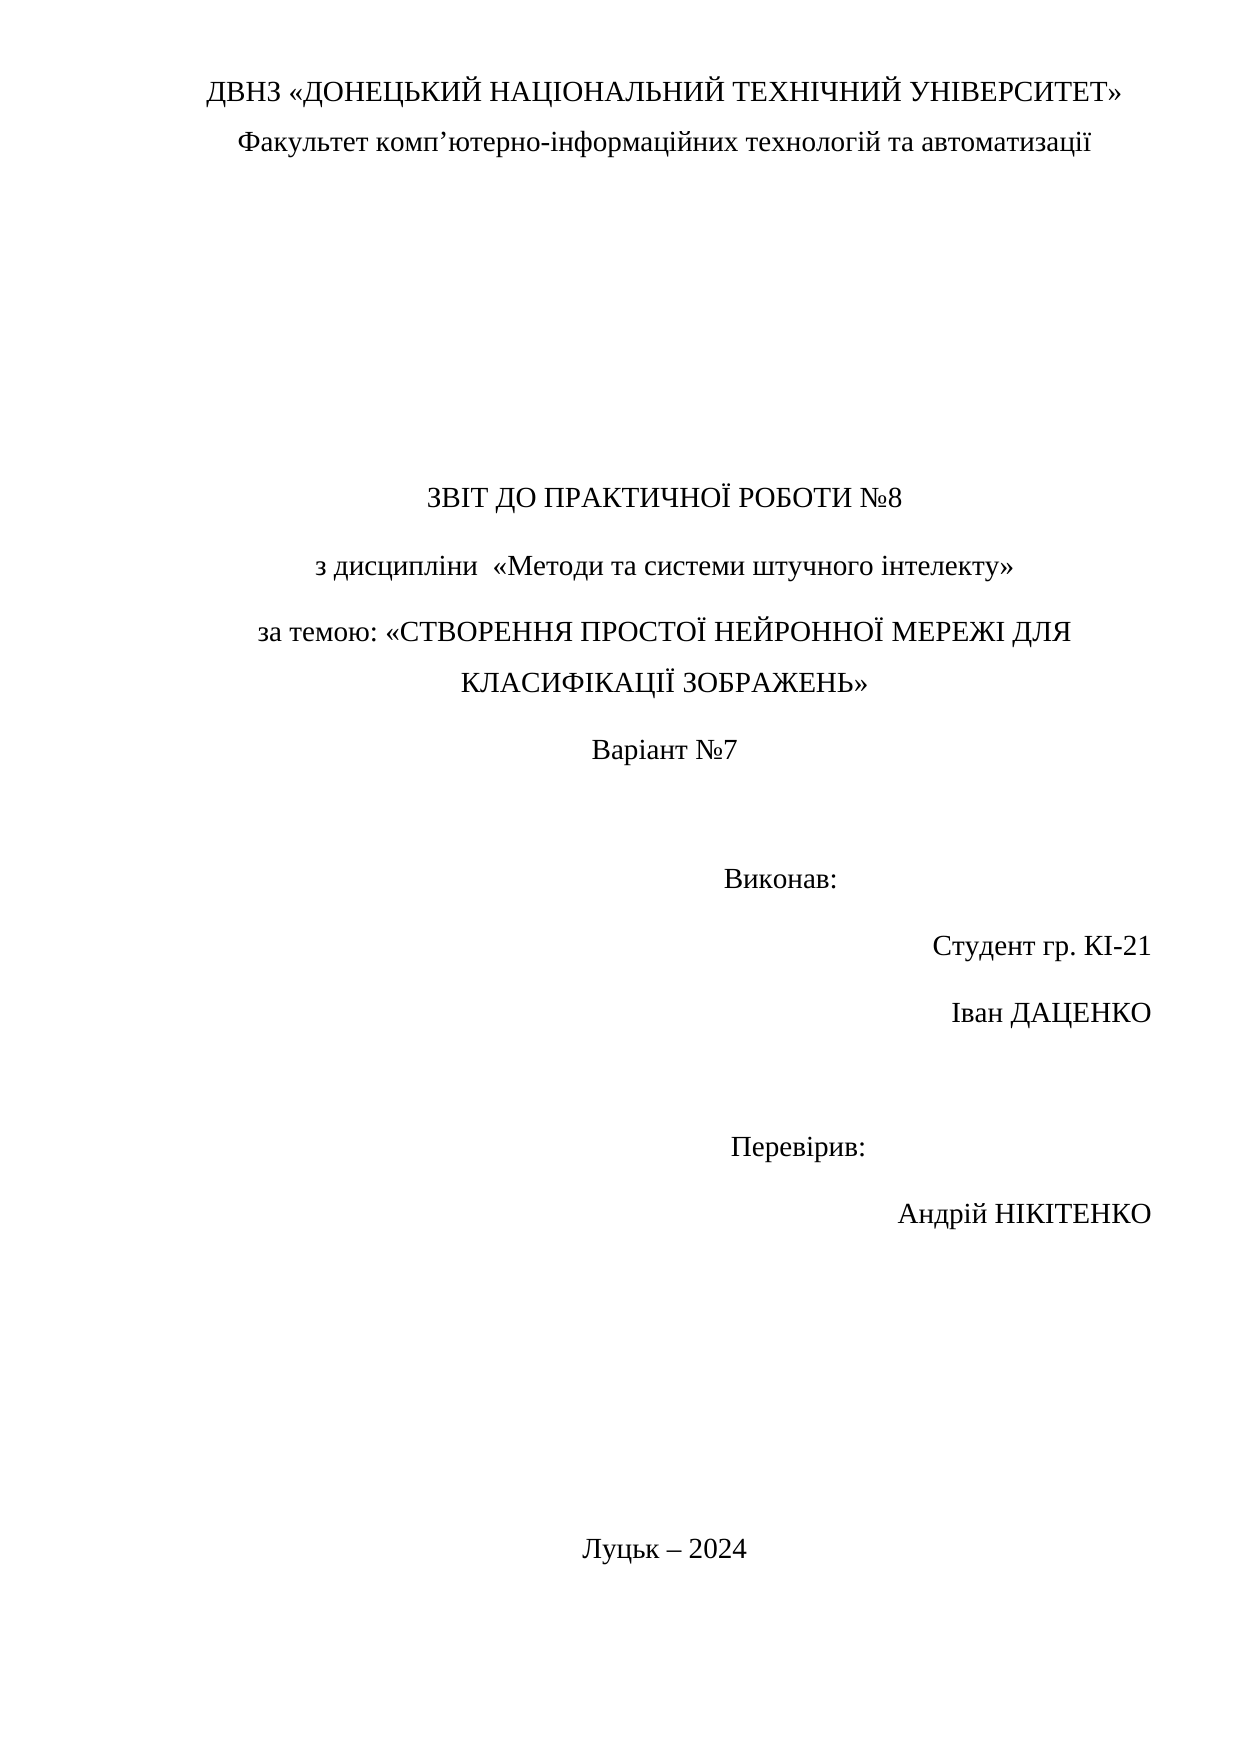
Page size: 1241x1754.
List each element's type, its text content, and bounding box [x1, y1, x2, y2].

text ЗВІТ до практичної РОБОТИ №8 [177, 481, 1152, 514]
text Луцьк – 2024 [177, 1531, 1152, 1564]
text Варіант №7 [177, 732, 1152, 765]
text Андрій НІКІТЕНКО [177, 1196, 1152, 1229]
text з дисципліни «Методи та системи штучного інтелекту» [177, 548, 1152, 581]
text Іван ДАЦЕНКО [177, 995, 1152, 1028]
text Перевірив: [709, 1129, 1152, 1162]
text за темою: «СТВОРЕННЯ ПРОСТОЇ НЕЙРОННОЇ МЕРЕЖІ ДЛЯ КЛАСИФІКАЦІЇ ЗОБРАЖЕНЬ» [177, 614, 1152, 698]
text Факультет комп’ютерно-інформаційних технологій та автоматизації [177, 124, 1152, 158]
text Виконав: [723, 861, 1152, 894]
text Студент гр. КІ-21 [177, 928, 1152, 961]
text ДВНЗ «ДОНЕЦЬКИЙ НАЦІОНАЛЬНИЙ ТЕХНІЧНИЙ УНІВЕРСИТЕТ» [177, 74, 1152, 107]
